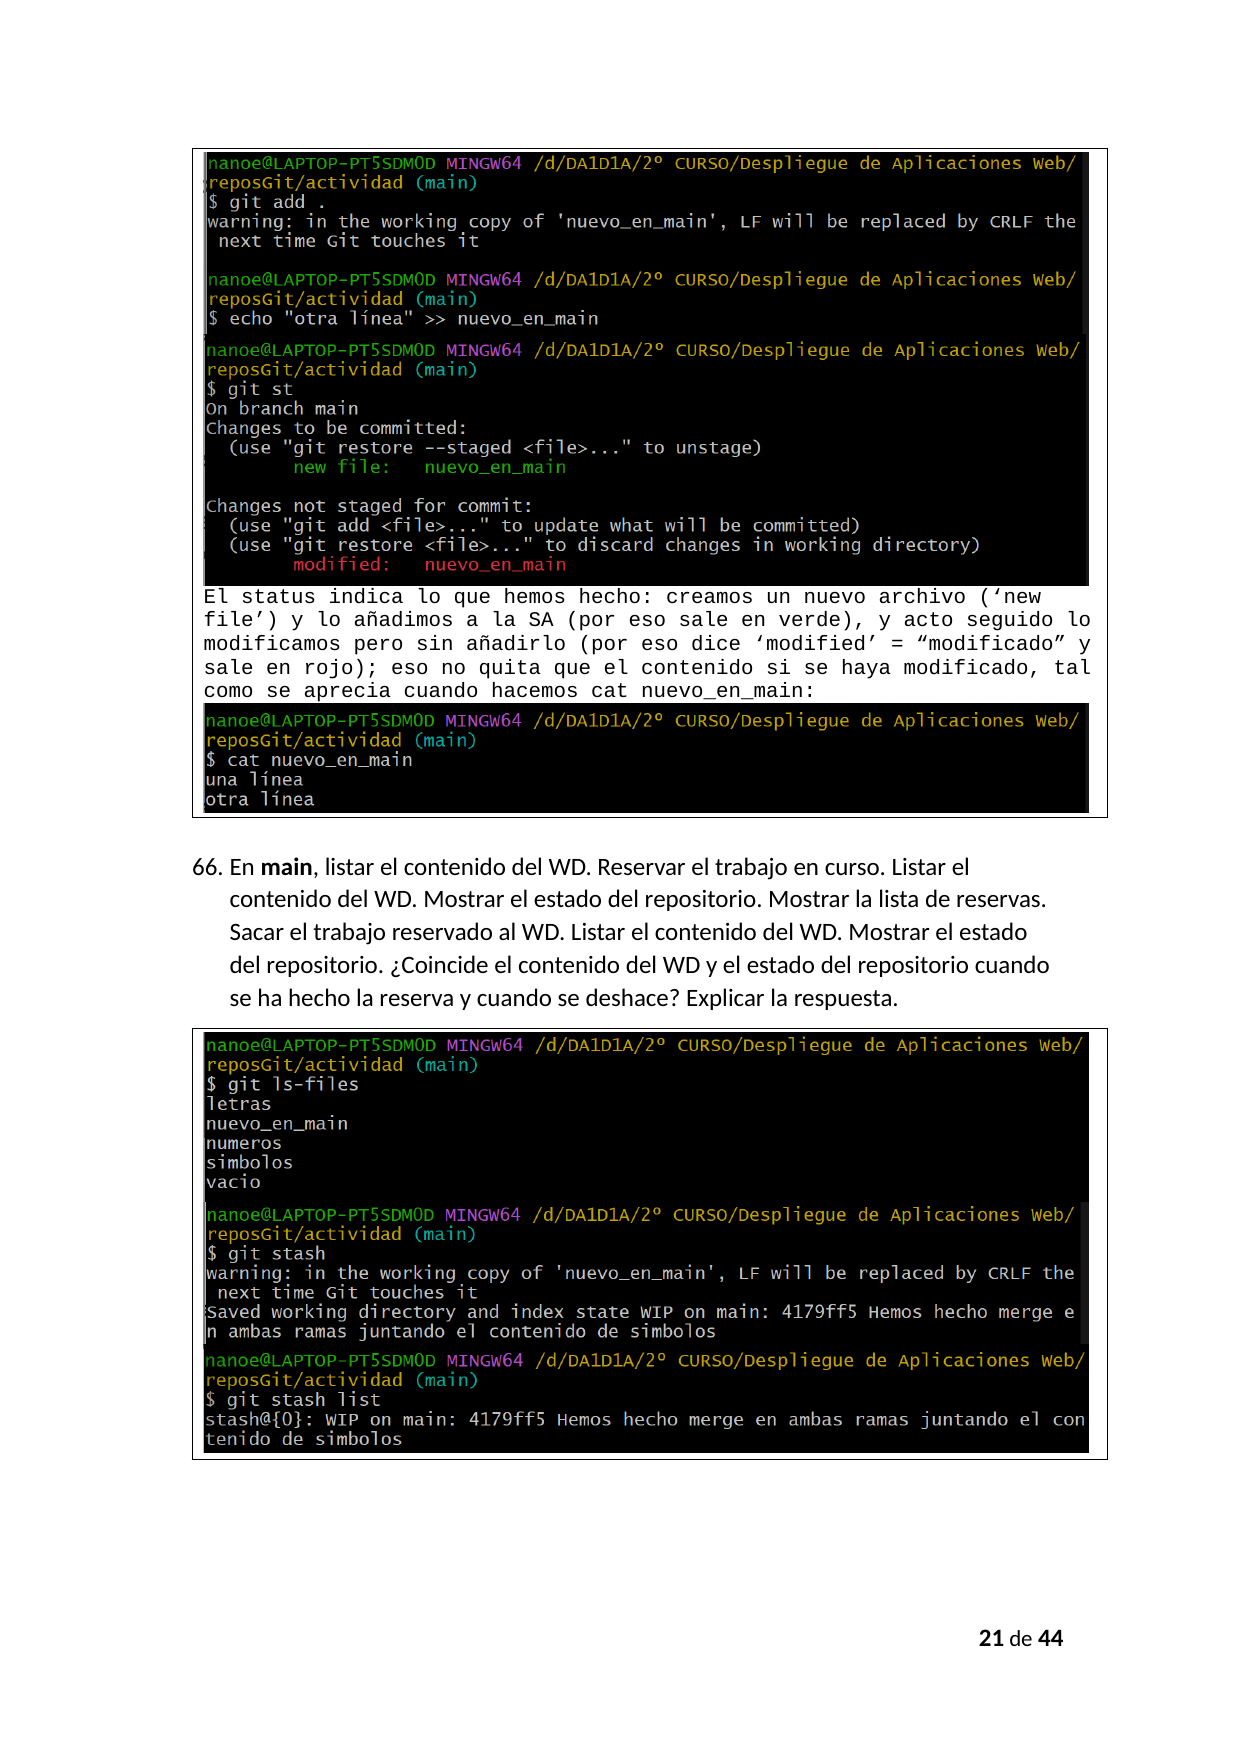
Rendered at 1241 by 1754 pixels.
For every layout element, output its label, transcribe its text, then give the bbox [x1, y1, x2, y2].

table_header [193, 149, 1107, 817]
picture [203, 152, 1089, 586]
picture [203, 703, 1089, 813]
list En main, listar el contenido del WD. Reservar el trabajo en curso. Listar el contenido del WD. Mostrar el estado del repositorio. Mostrar la lista de reservas. Sacar el trabajo reservado al WD. Listar el contenido del WD. Mostrar el estado del repositorio. ¿Coincide el contenido del WD y el estado del repositorio cuando se ha hecho la reserva y cuando se deshace? Explicar la respuesta. [192, 851, 1063, 1013]
picture [203, 1032, 1089, 1453]
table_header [193, 1029, 1107, 1458]
